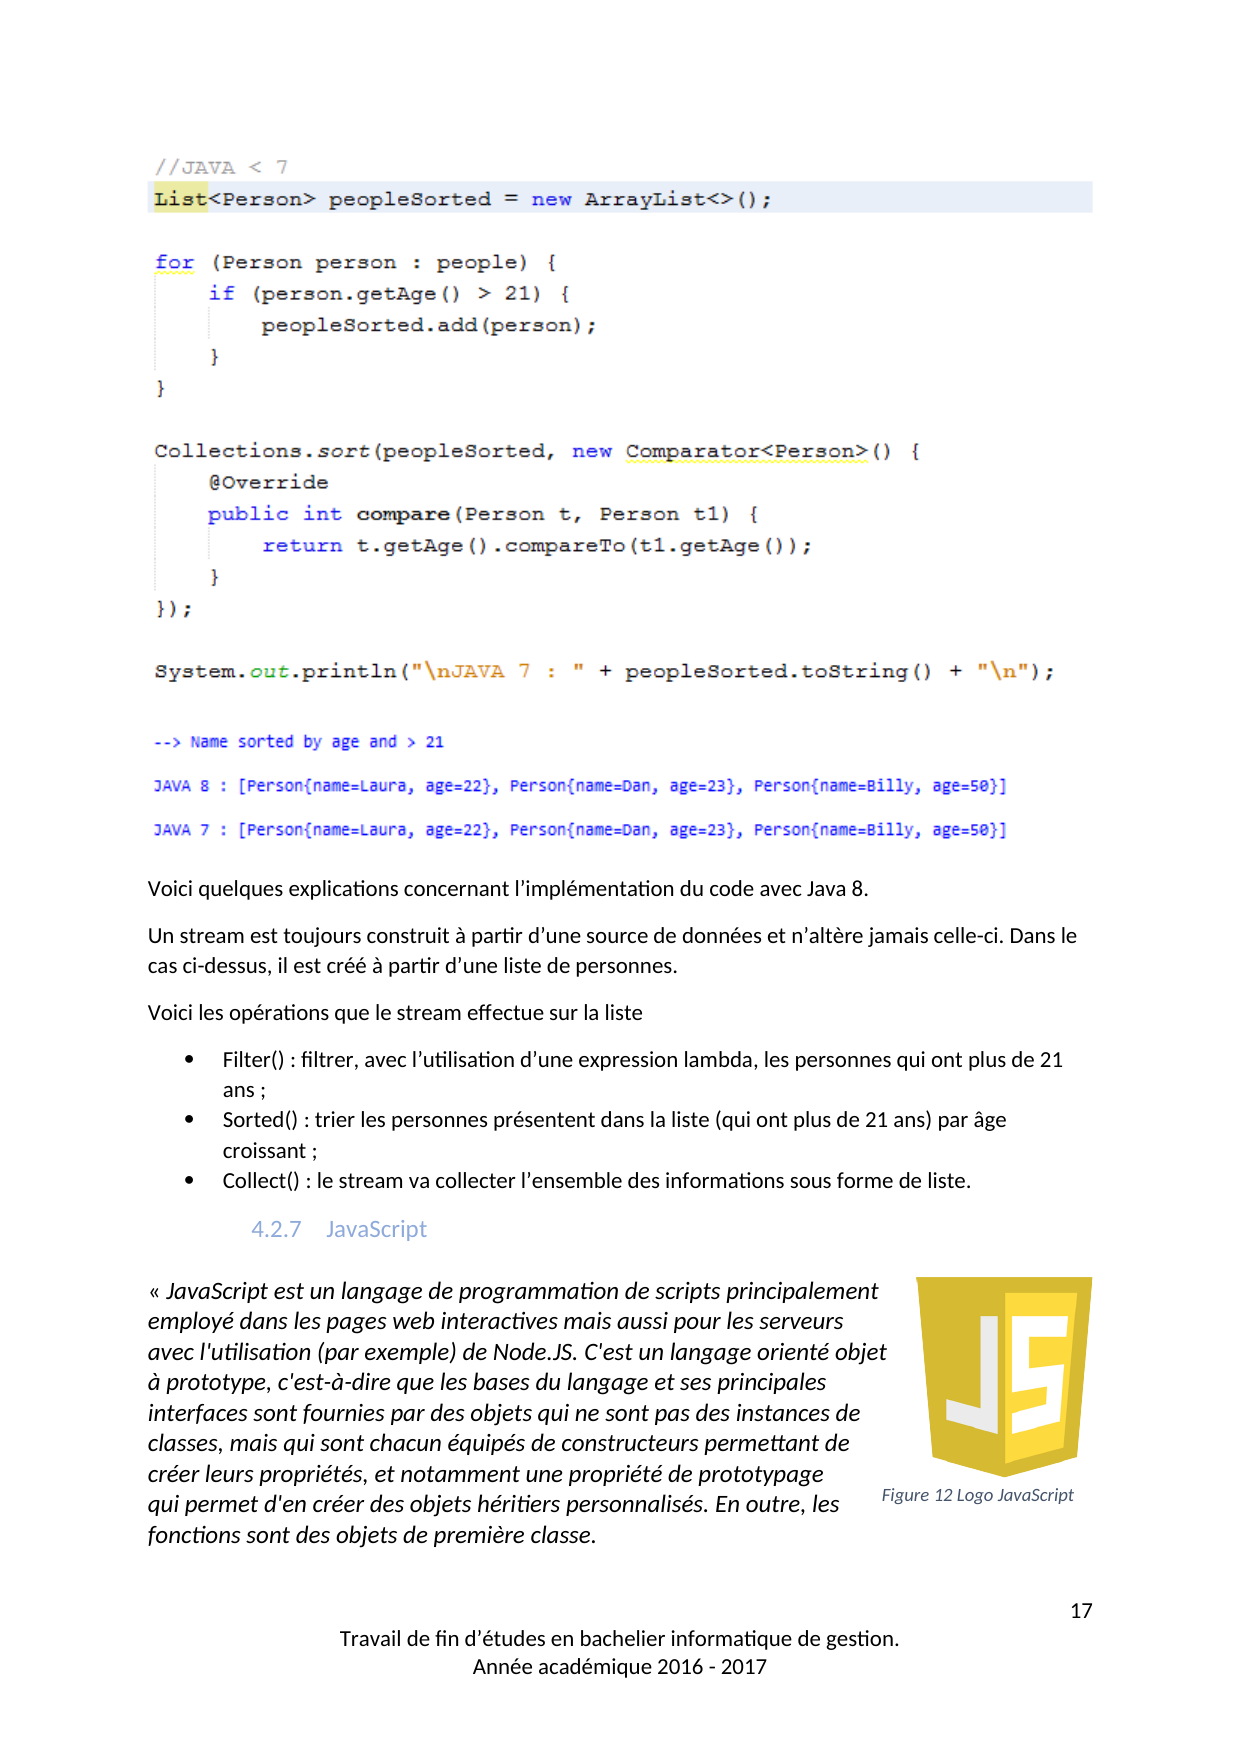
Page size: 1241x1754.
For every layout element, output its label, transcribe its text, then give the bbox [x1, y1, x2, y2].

picture [916, 1277, 1093, 1478]
list Sorted() : trier les personnes présentent dans la liste (qui ont plus de 21 ans) par âge croissant ; [185, 1106, 1093, 1164]
list Collect() : le stream va collecter l’ensemble des informations sous forme de liste. [185, 1166, 1093, 1194]
picture [147, 147, 1093, 706]
text Un stream est toujours construit à partir d’une source de données et n’altère jamais celle-ci. Dans le cas ci-dessus, il est créé à partir d’une liste de personnes. [148, 921, 1093, 979]
text Voici quelques explications concernant l’implémentation du code avec Java 8. [148, 874, 1093, 902]
list Filter() : filtrer, avec l’utilisation d’une expression lambda, les personnes qui ont plus de 21 ans ; [185, 1045, 1093, 1103]
text JavaScript [251, 1213, 1093, 1243]
text Voici les opérations que le stream effectue sur la liste [148, 998, 1093, 1026]
text « JavaScript est un langage de programmation de scripts principalement employé dans les pages web interactives mais aussi pour les serveurs avec l'utilisation (par exemple) de Node.JS. C'est un langage orienté objet à prototype, c'est-à-dire que les bases du langage et ses principales interfaces sont fournies par des objets qui ne sont pas des instances de classes, mais qui sont chacun équipés de constructeurs permettant de créer leurs propriétés, et notamment une propriété de prototypage qui permet d'en créer des objets héritiers personnalisés. En outre, les fonctions sont des objets de première classe. [148, 1275, 1093, 1549]
picture [147, 724, 1089, 856]
